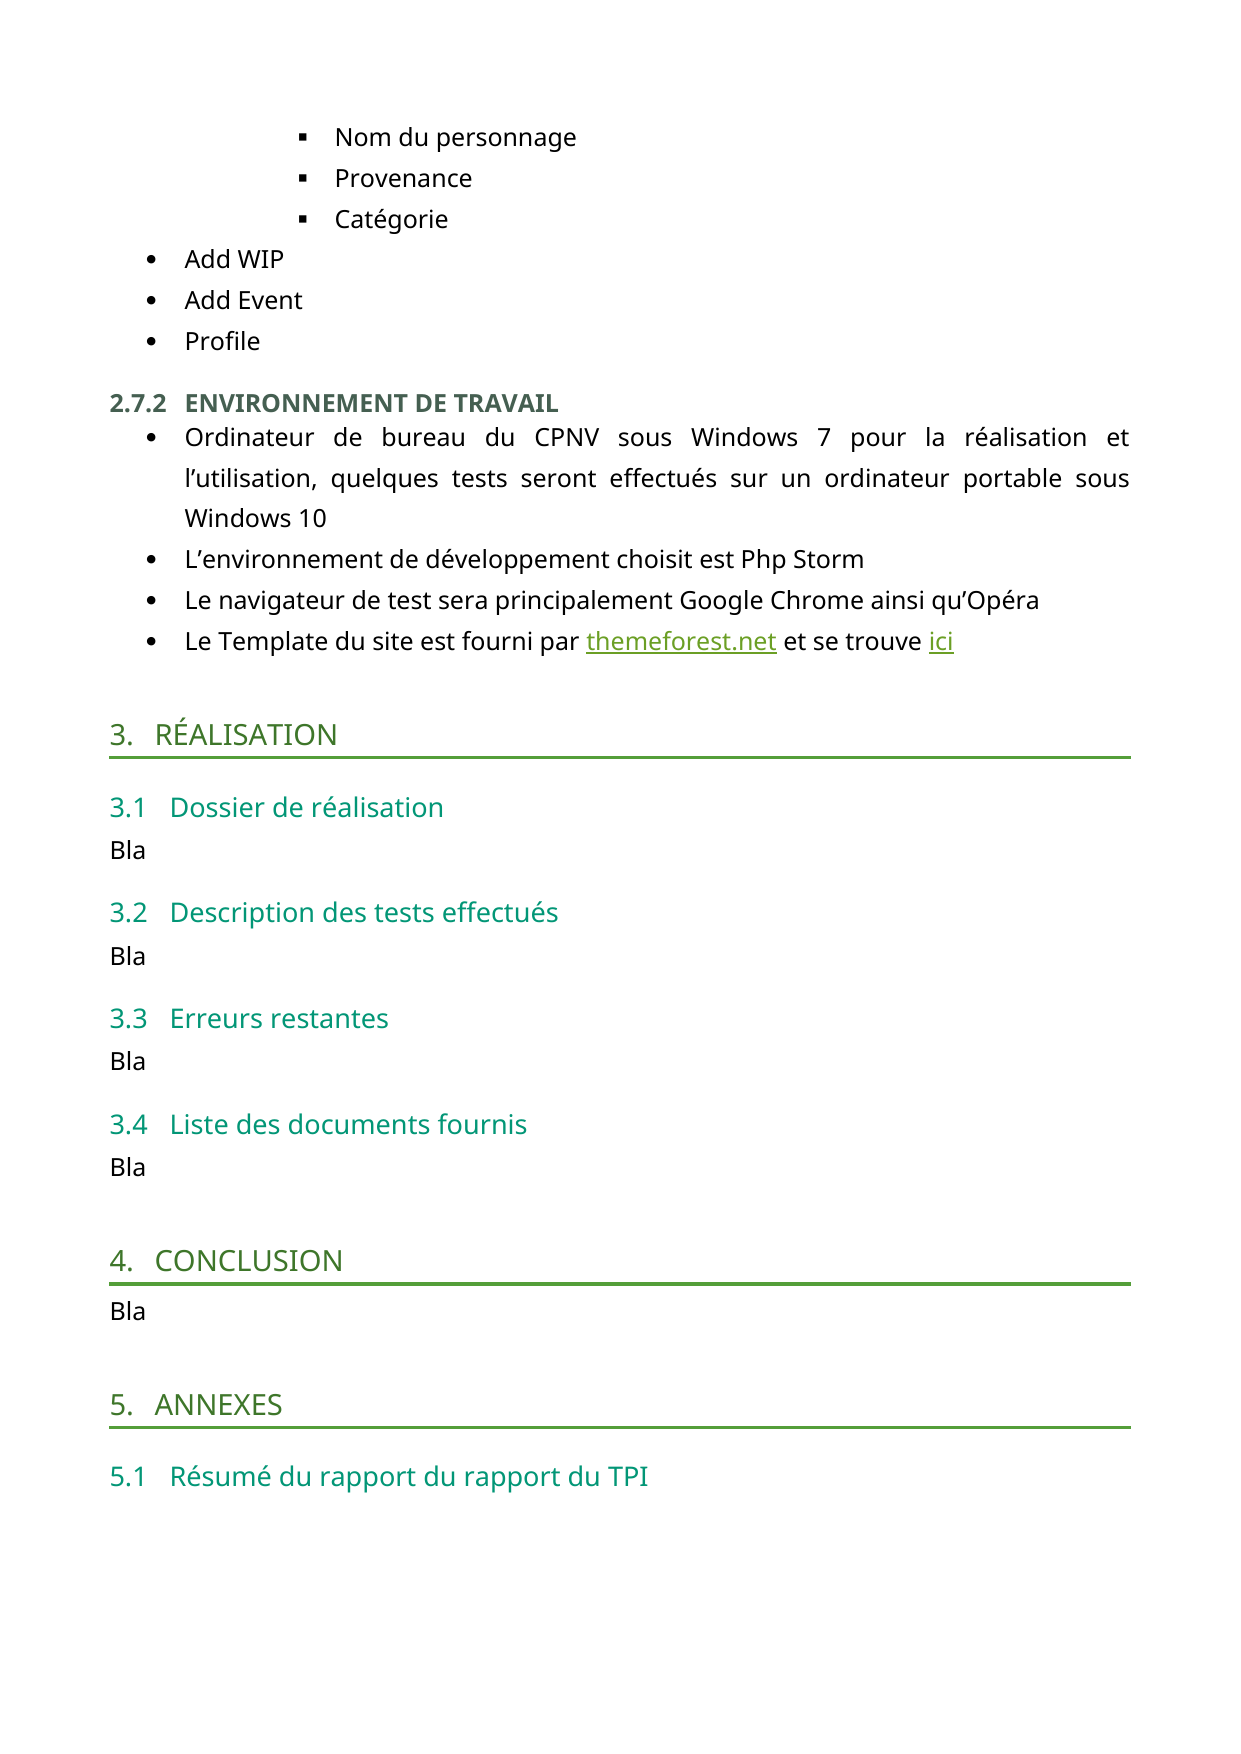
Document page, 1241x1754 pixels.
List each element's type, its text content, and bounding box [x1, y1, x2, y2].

list Catégorie [297, 201, 1131, 235]
text Bla [109, 1150, 1131, 1184]
list Le navigateur de test sera principalement Google Chrome ainsi qu’Opéra [147, 583, 1131, 617]
list Nom du personnage [297, 119, 1131, 154]
text Bla [109, 938, 1131, 972]
text Bla [109, 1293, 1131, 1327]
subtitle Erreurs restantes [109, 1000, 1131, 1037]
subtitle Réalisation [109, 714, 1131, 756]
subtitle Description des tests effectués [109, 894, 1131, 931]
subtitle Dossier de réalisation [109, 788, 1131, 825]
list L’environnement de développement choisit est Php Storm [147, 542, 1131, 576]
list Profile [147, 324, 1131, 358]
subtitle Liste des documents fournis [109, 1106, 1131, 1142]
list Add WIP [147, 242, 1131, 276]
subtitle Résumé du rapport du rapport du TPI [109, 1458, 1131, 1495]
subtitle Annexes [109, 1384, 1131, 1426]
subtitle Conclusion [109, 1241, 1131, 1282]
text Bla [109, 832, 1131, 866]
list Le Template du site est fourni par themeforest.net et se trouve ici [147, 624, 1131, 658]
list Provenance [297, 160, 1131, 194]
text Bla [109, 1044, 1131, 1078]
subtitle Environnement de travail [109, 385, 1131, 419]
list Ordinateur de bureau du CPNV sous Windows 7 pour la réalisation et l’utilisation, quelques tests seront effectués sur un ordinateur portable sous Windows 10 [147, 419, 1131, 535]
list Add Event [147, 283, 1131, 317]
